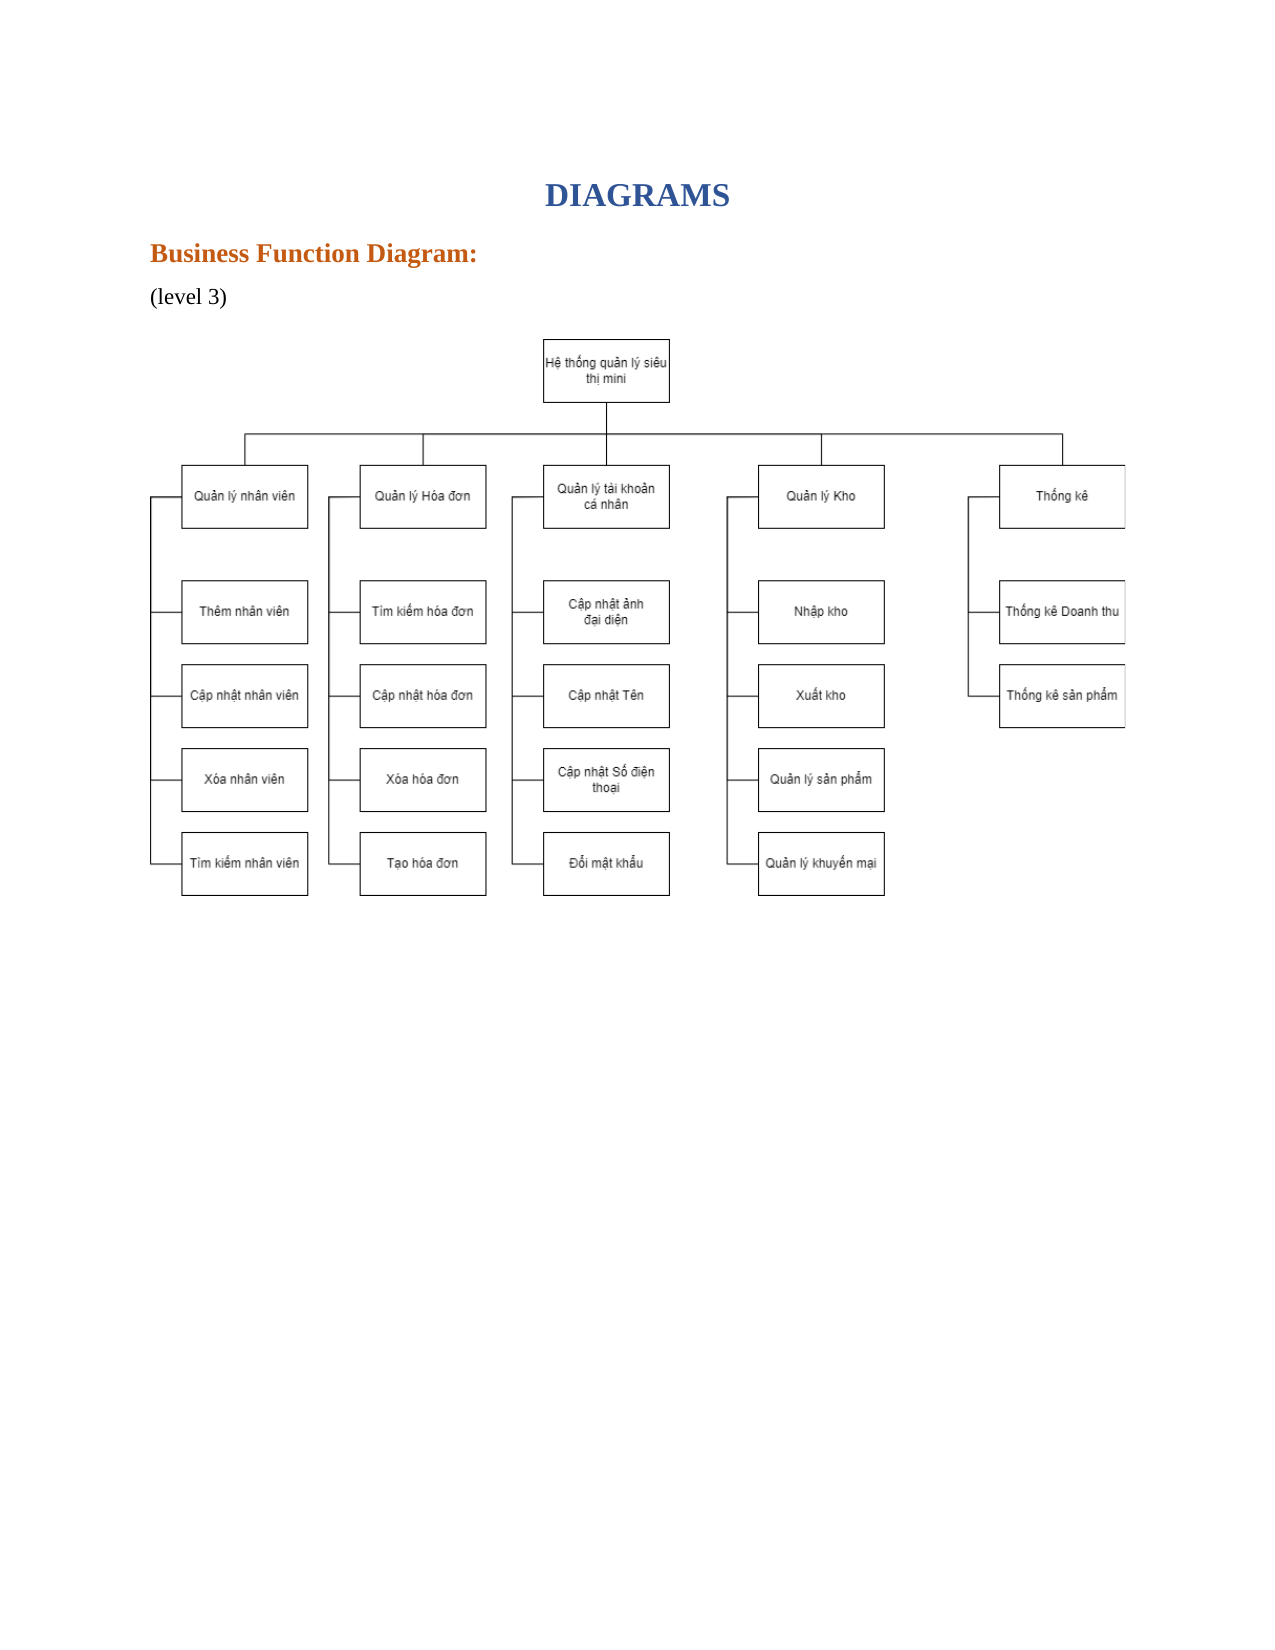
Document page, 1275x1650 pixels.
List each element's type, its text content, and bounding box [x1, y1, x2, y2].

subtitle DIAGRAMS [150, 175, 1125, 213]
text (level 3) [150, 283, 1125, 310]
picture [150, 339, 1125, 896]
subtitle Business Function Diagram: [150, 237, 1125, 268]
